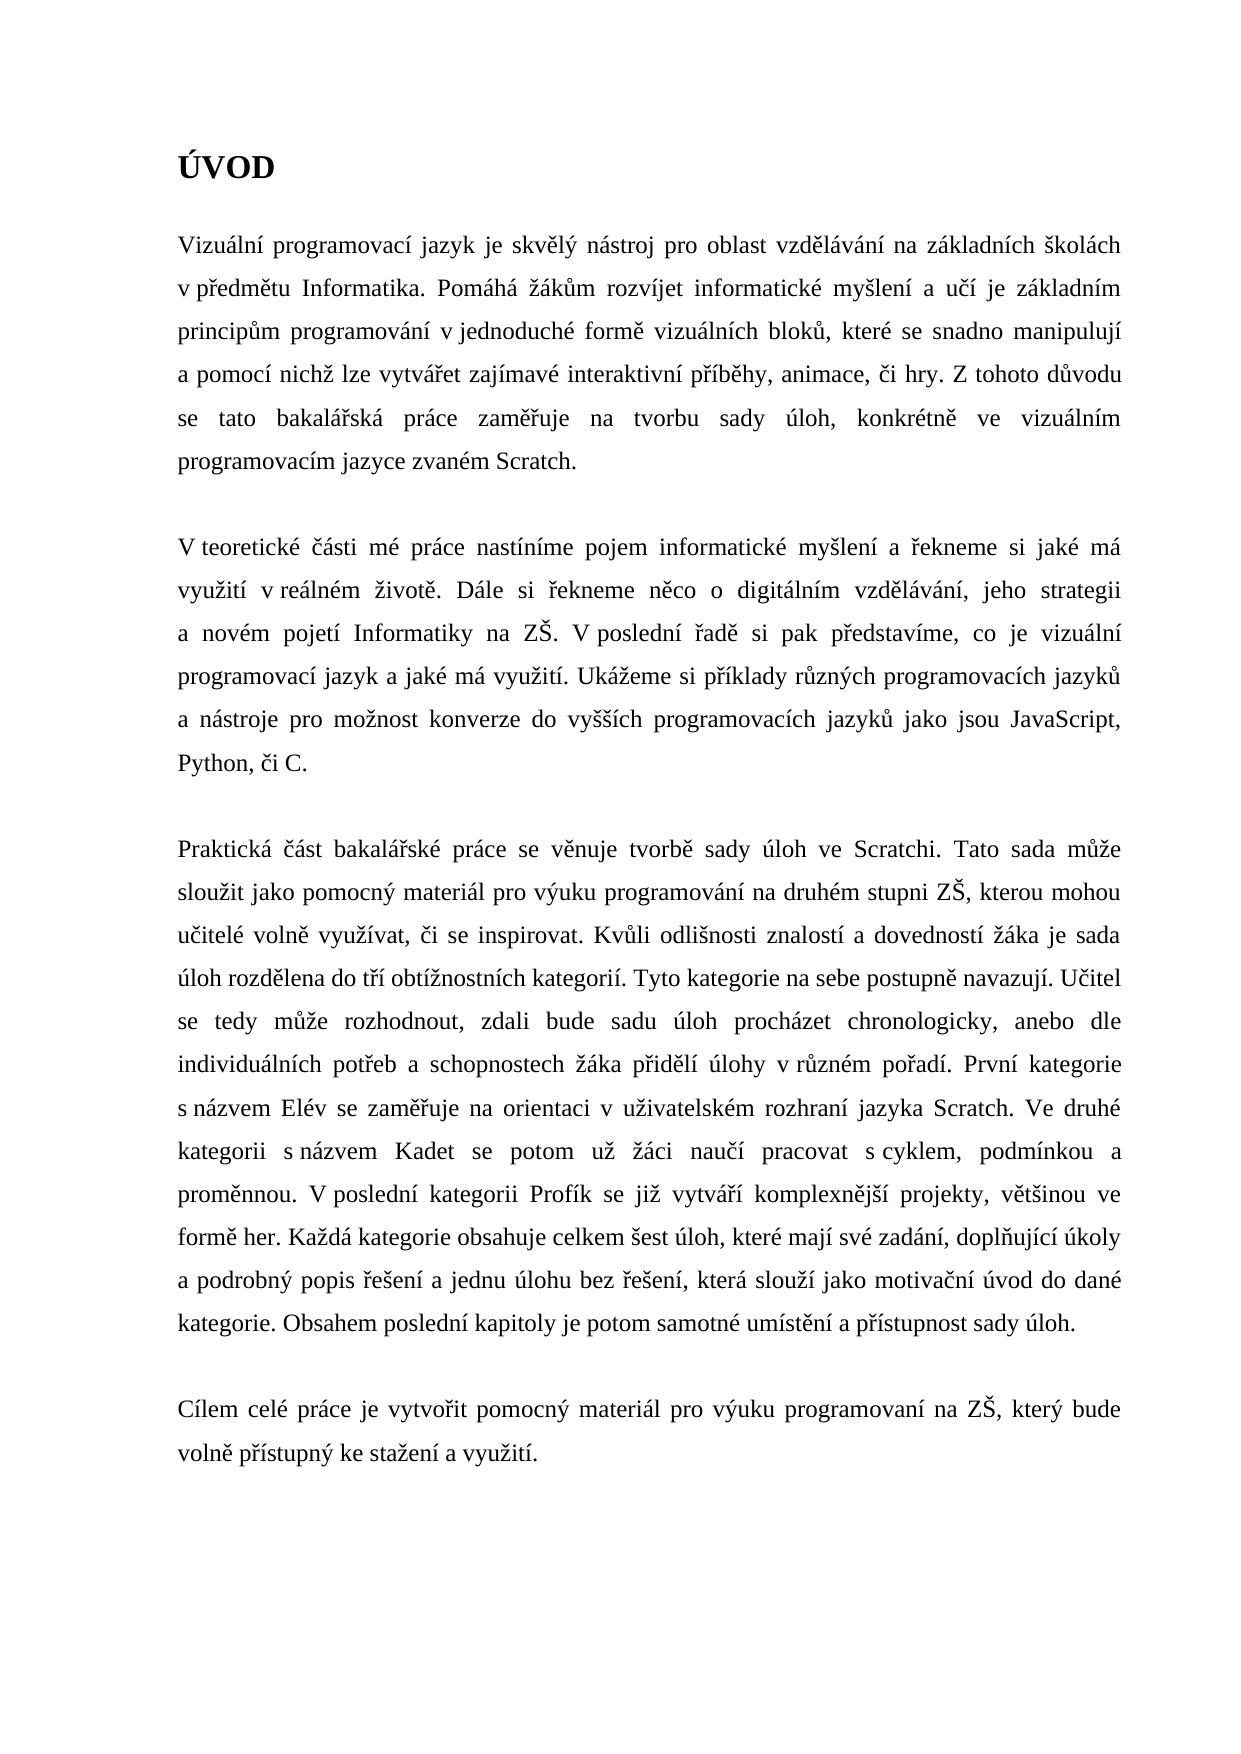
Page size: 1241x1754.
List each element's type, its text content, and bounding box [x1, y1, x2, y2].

text ÚVOD [177, 148, 1122, 186]
text Cílem celé práce je vytvořit pomocný materiál pro výuku programovaní na ZŠ, který bude volně přístupný ke stažení a využití. [177, 1394, 1122, 1466]
text Vizuální programovací jazyk je skvělý nástroj pro oblast vzdělávání na základních školách v předmětu Informatika. Pomáhá žákům rozvíjet informatické myšlení a učí je základním principům programování v jednoduché formě vizuálních bloků, které se snadno manipulují a pomocí nichž lze vytvářet zajímavé interaktivní příběhy, animace, či hry. Z tohoto důvodu se tato bakalářská práce zaměřuje na tvorbu sady úloh, konkrétně ve vizuálním programovacím jazyce zvaném Scratch. [177, 230, 1122, 474]
text V teoretické části mé práce nastíníme pojem informatické myšlení a řekneme si jaké má využití v reálném životě. Dále si řekneme něco o digitálním vzdělávání, jeho strategii a novém pojetí Informatiky na ZŠ. V poslední řadě si pak představíme, co je vizuální programovací jazyk a jaké má využití. Ukážeme si příklady různých programovacích jazyků a nástroje pro možnost konverze do vyšších programovacích jazyků jako jsou JavaScript, Python, či C. [177, 532, 1122, 776]
text Praktická část bakalářské práce se věnuje tvorbě sady úloh ve Scratchi. Tato sada může sloužit jako pomocný materiál pro výuku programování na druhém stupni ZŠ, kterou mohou učitelé volně využívat, či se inspirovat. Kvůli odlišnosti znalostí a dovedností žáka je sada úloh rozdělena do tří obtížnostních kategorií. Tyto kategorie na sebe postupně navazují. Učitel se tedy může rozhodnout, zdali bude sadu úloh procházet chronologicky, anebo dle individuálních potřeb a schopnostech žáka přidělí úlohy v různém pořadí. První kategorie s názvem Elév se zaměřuje na orientaci v uživatelském rozhraní jazyka Scratch. Ve druhé kategorii s názvem Kadet se potom už žáci naučí pracovat s cyklem, podmínkou a proměnnou. V poslední kategorii Profík se již vytváří komplexnější projekty, většinou ve formě her. Každá kategorie obsahuje celkem šest úloh, které mají své zadání, doplňující úkoly a podrobný popis řešení a jednu úlohu bez řešení, která slouží jako motivační úvod do dané kategorie. Obsahem poslední kapitoly je potom samotné umístění a přístupnost sady úloh. [177, 834, 1122, 1337]
